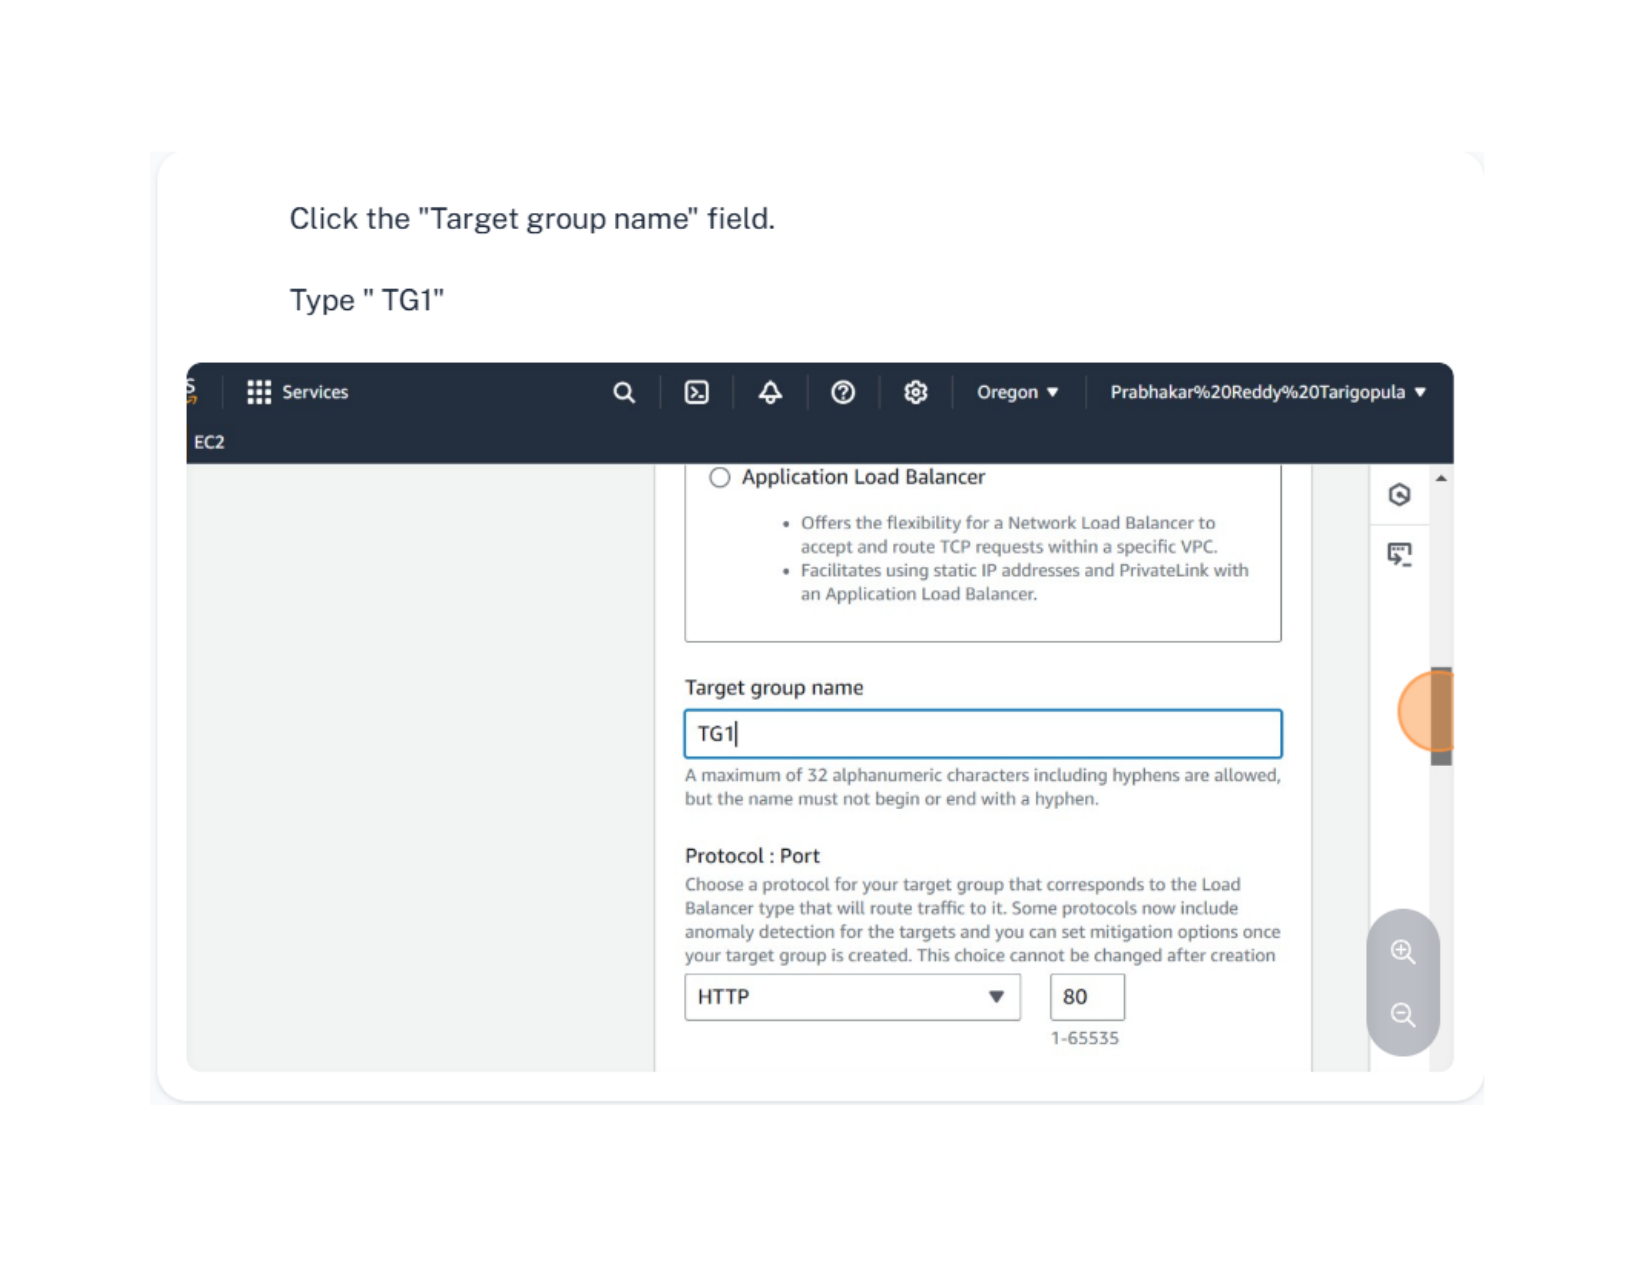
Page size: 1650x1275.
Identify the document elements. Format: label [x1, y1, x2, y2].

picture [150, 150, 1485, 1105]
